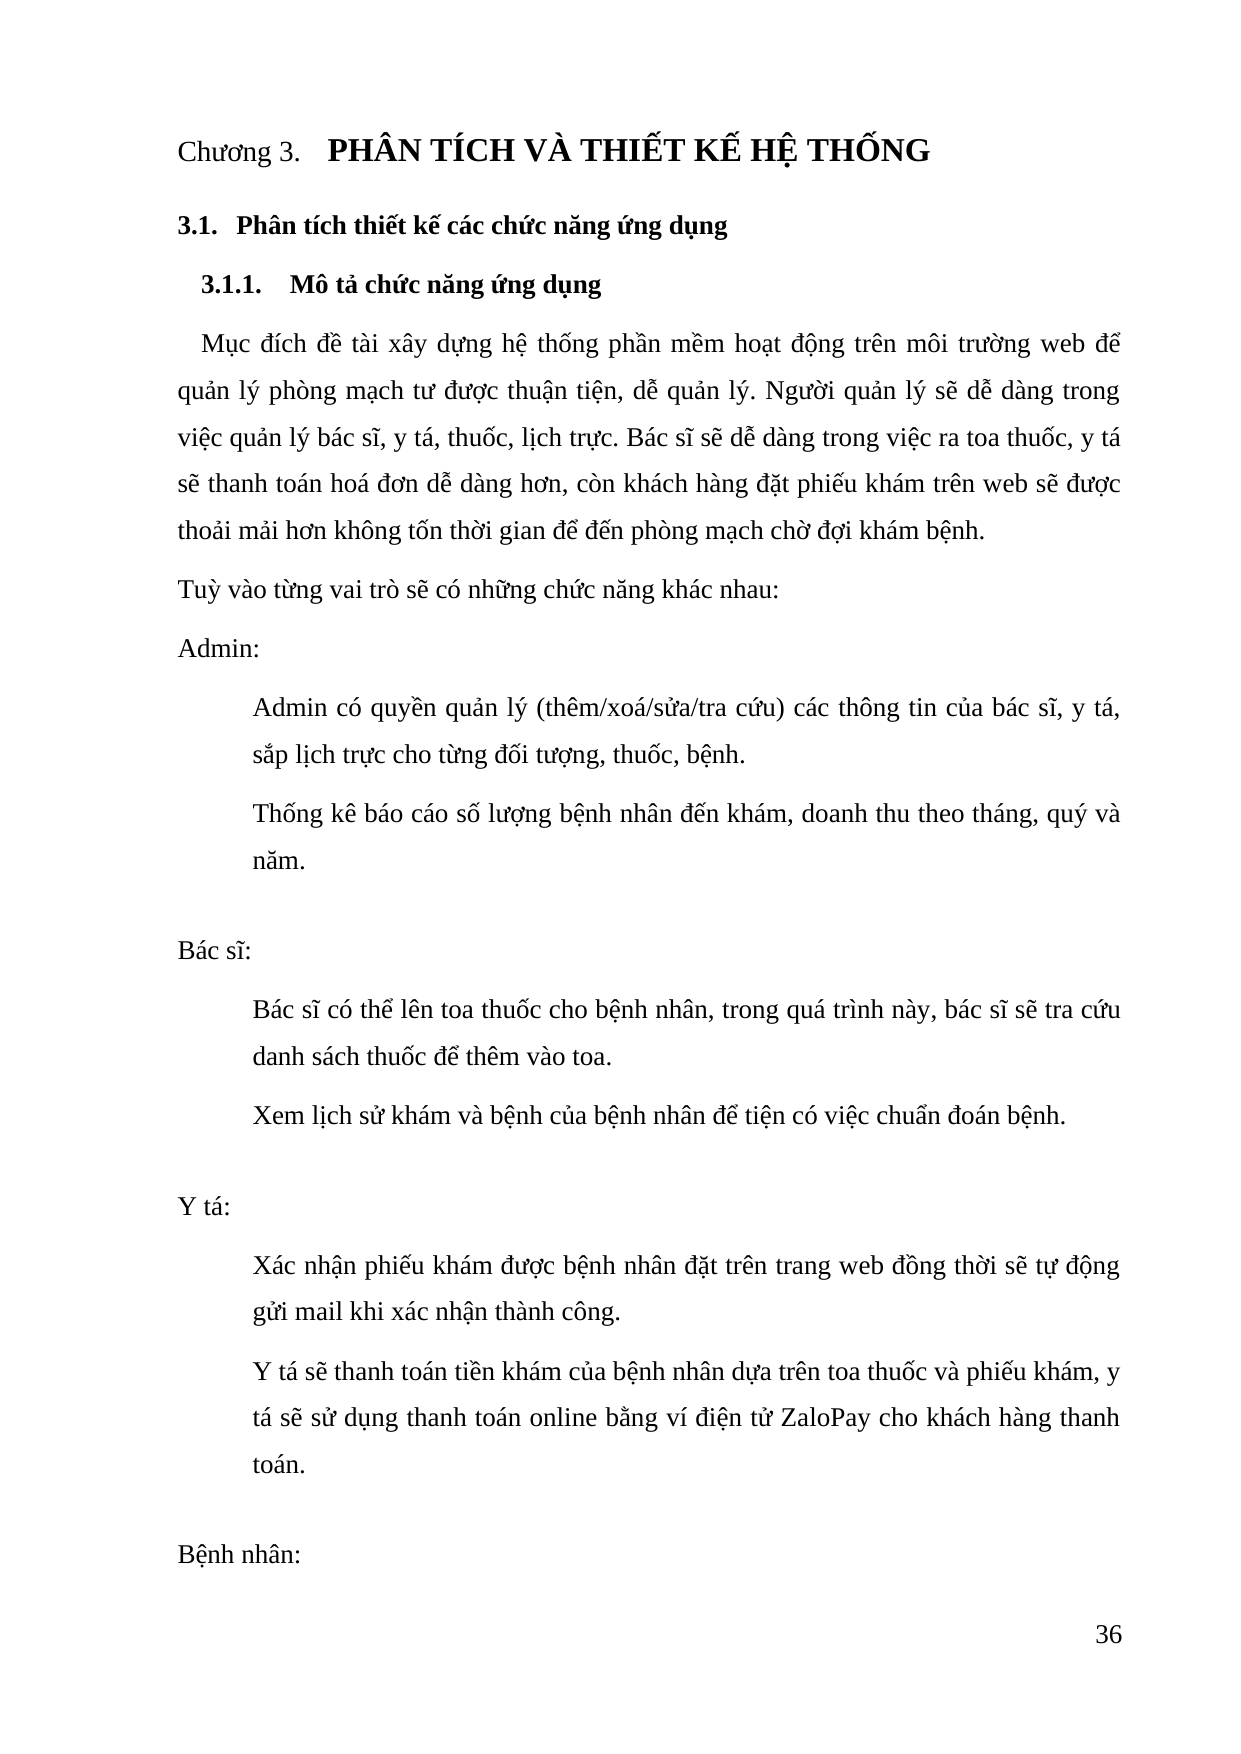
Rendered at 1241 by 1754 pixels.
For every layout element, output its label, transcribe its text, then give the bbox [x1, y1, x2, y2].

subtitle PHÂN TÍCH VÀ THIẾT KẾ HỆ THỐNG [177, 131, 1122, 169]
text Mục đích đề tài xây dựng hệ thống phần mềm hoạt động trên môi trường web để quản lý phòng mạch tư được thuận tiện, dễ quản lý. Người quản lý sẽ dễ dàng trong việc quản lý bác sĩ, y tá, thuốc, lịch trực. Bác sĩ sẽ dễ dàng trong việc ra toa thuốc, y tá sẽ thanh toán hoá đơn dễ dàng hơn, còn khách hàng đặt phiếu khám trên web sẽ được thoải mải hơn không tốn thời gian để đến phòng mạch chờ đợi khám bệnh. [177, 327, 1122, 545]
subtitle Phân tích thiết kế các chức năng ứng dụng [177, 209, 1122, 240]
text Thống kê báo cáo số lượng bệnh nhân đến khám, doanh thu theo tháng, quý và năm. [252, 797, 1122, 875]
text Bác sĩ có thể lên toa thuốc cho bệnh nhân, trong quá trình này, bác sĩ sẽ tra cứu danh sách thuốc để thêm vào toa. [252, 993, 1122, 1071]
text Tuỳ vào từng vai trò sẽ có những chức năng khác nhau: [177, 573, 1122, 604]
text Xem lịch sử khám và bệnh của bệnh nhân để tiện có việc chuẩn đoán bệnh. [252, 1099, 1122, 1130]
text Xác nhận phiếu khám được bệnh nhân đặt trên trang web đồng thời sẽ tự động gửi mail khi xác nhận thành công. [252, 1249, 1122, 1327]
text Bệnh nhân: [177, 1538, 1122, 1569]
text Y tá: [177, 1189, 1122, 1221]
text Bác sĩ: [177, 934, 1122, 965]
text Y tá sẽ thanh toán tiền khám của bệnh nhân dựa trên toa thuốc và phiếu khám, y tá sẽ sử dụng thanh toán online bằng ví điện tử ZaloPay cho khách hàng thanh toán. [252, 1354, 1122, 1479]
text Admin có quyền quản lý (thêm/xoá/sửa/tra cứu) các thông tin của bác sĩ, y tá, sắp lịch trực cho từng đối tượng, thuốc, bệnh. [252, 691, 1122, 769]
text Admin: [177, 632, 1122, 663]
subtitle Mô tả chức năng ứng dụng [201, 268, 1122, 299]
